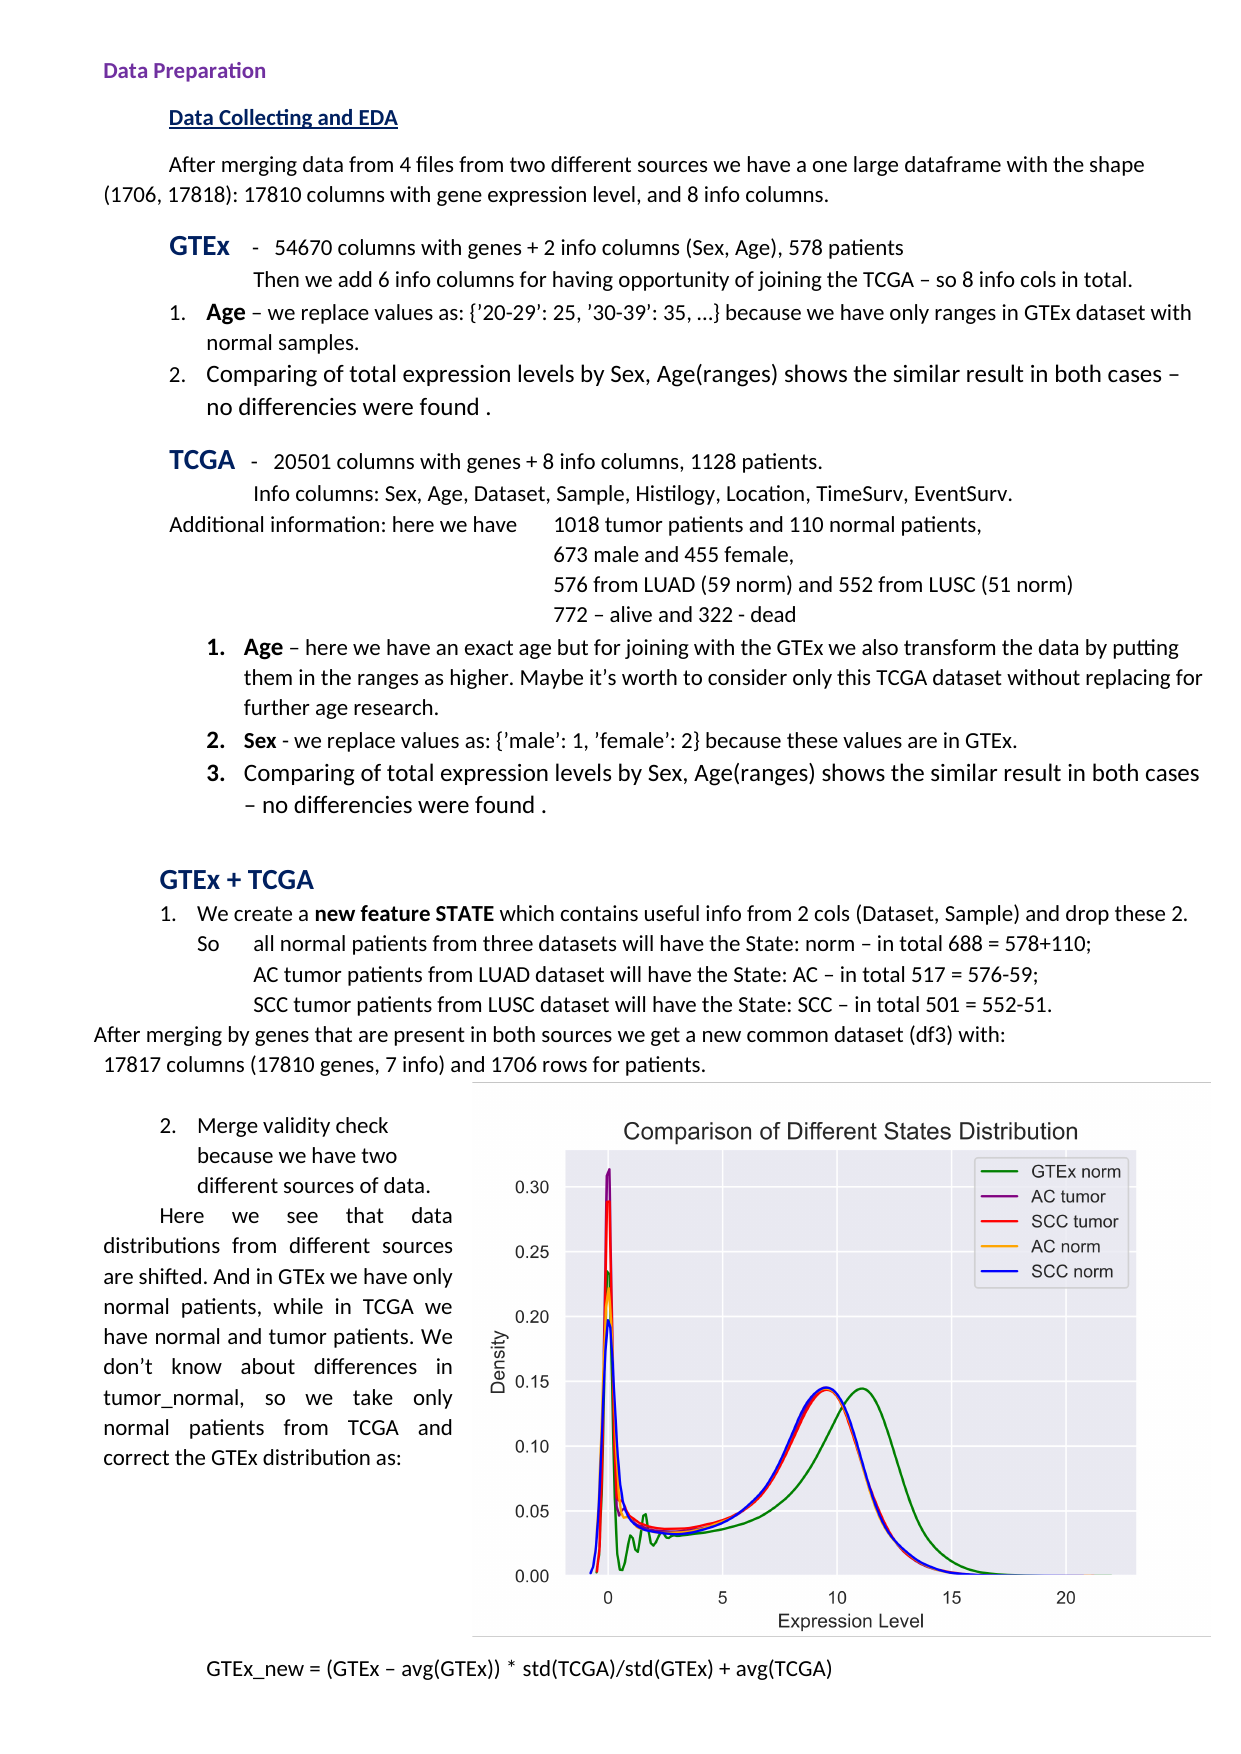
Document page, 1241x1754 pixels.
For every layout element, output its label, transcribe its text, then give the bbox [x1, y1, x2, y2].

picture [472, 1082, 1211, 1637]
list Comparing of total expression levels by Sex, Age(ranges) shows the similar result in both cases – no differencies were found . [206, 757, 1209, 820]
list 17817 columns (17810 genes, 7 info) and 1706 rows for patients. [94, 1050, 1209, 1078]
list After merging by genes that are present in both sources we get a new common dataset (df3) with: [94, 1020, 1209, 1048]
text After merging data from 4 files from two different sources we have a one large dataframe with the shape (1706, 17818): 17810 columns with gene expression level, and 8 info columns. [103, 150, 1209, 208]
list Merge validity check because we have two different sources of data. [159, 1111, 472, 1199]
text Info columns: Sex, Age, Dataset, Sample, Histilogy, Location, TimeSurv, EventSurv. [103, 479, 1209, 508]
list Age – we replace values as: {’20-29’: 25, ’30-39’: 35, …} because we have only ranges in GTEx dataset with normal samples. [169, 296, 1209, 356]
list SCC tumor patients from LUSC dataset will have the State: SCC – in total 501 = 552-51. [197, 990, 1209, 1018]
text Then we add 6 info columns for having opportunity of joining the TCGA – so 8 info cols in total. [103, 266, 1209, 293]
list Sex - we replace values as: {’male’: 1, ’female’: 2} because these values are in GTEx. [206, 724, 1209, 754]
text Data Preparation [103, 56, 1209, 84]
text 576 from LUAD (59 norm) and 552 from LUSC (51 norm) [478, 570, 1209, 598]
list So all normal patients from three datasets will have the State: norm – in total 688 = 578+110; [197, 929, 1209, 958]
list Here we see that data distributions from different sources are shifted. And in GTEx we have only normal patients, while in TCGA we have normal and tumor patients. We don’t know about differences in tumor_normal, so we take only normal patients from TCGA and correct the GTEx distribution as: [103, 1201, 472, 1471]
list GTEx + TCGA [159, 861, 1209, 897]
text Additional information: here we have 1018 tumor patients and 110 normal patients, [103, 510, 1209, 538]
list GTEx_new = (GTEx – avg(GTEx)) * std(TCGA)/std(GTEx) + avg(TCGA) [206, 1654, 1209, 1683]
text GTEx - 54670 columns with genes + 2 info columns (Sex, Age), 578 patients [103, 227, 1209, 263]
text 673 male and 455 female, [478, 540, 1209, 568]
text TCGA - 20501 columns with genes + 8 info columns, 1128 patients. [103, 441, 1209, 477]
text Data Collecting and EDA [103, 103, 1209, 131]
list AC tumor patients from LUAD dataset will have the State: AC – in total 517 = 576-59; [197, 960, 1209, 988]
text 772 – alive and 322 - dead [478, 600, 1209, 628]
list We create a new feature STATE which contains useful info from 2 cols (Dataset, Sample) and drop these 2. [159, 899, 1209, 927]
list Age – here we have an exact age but for joining with the GTEx we also transform the data by putting them in the ranges as higher. Maybe it’s worth to consider only this TCGA dataset without replacing for further age research. [206, 631, 1209, 722]
list Comparing of total expression levels by Sex, Age(ranges) shows the similar result in both cases – no differencies were found . [169, 359, 1209, 422]
